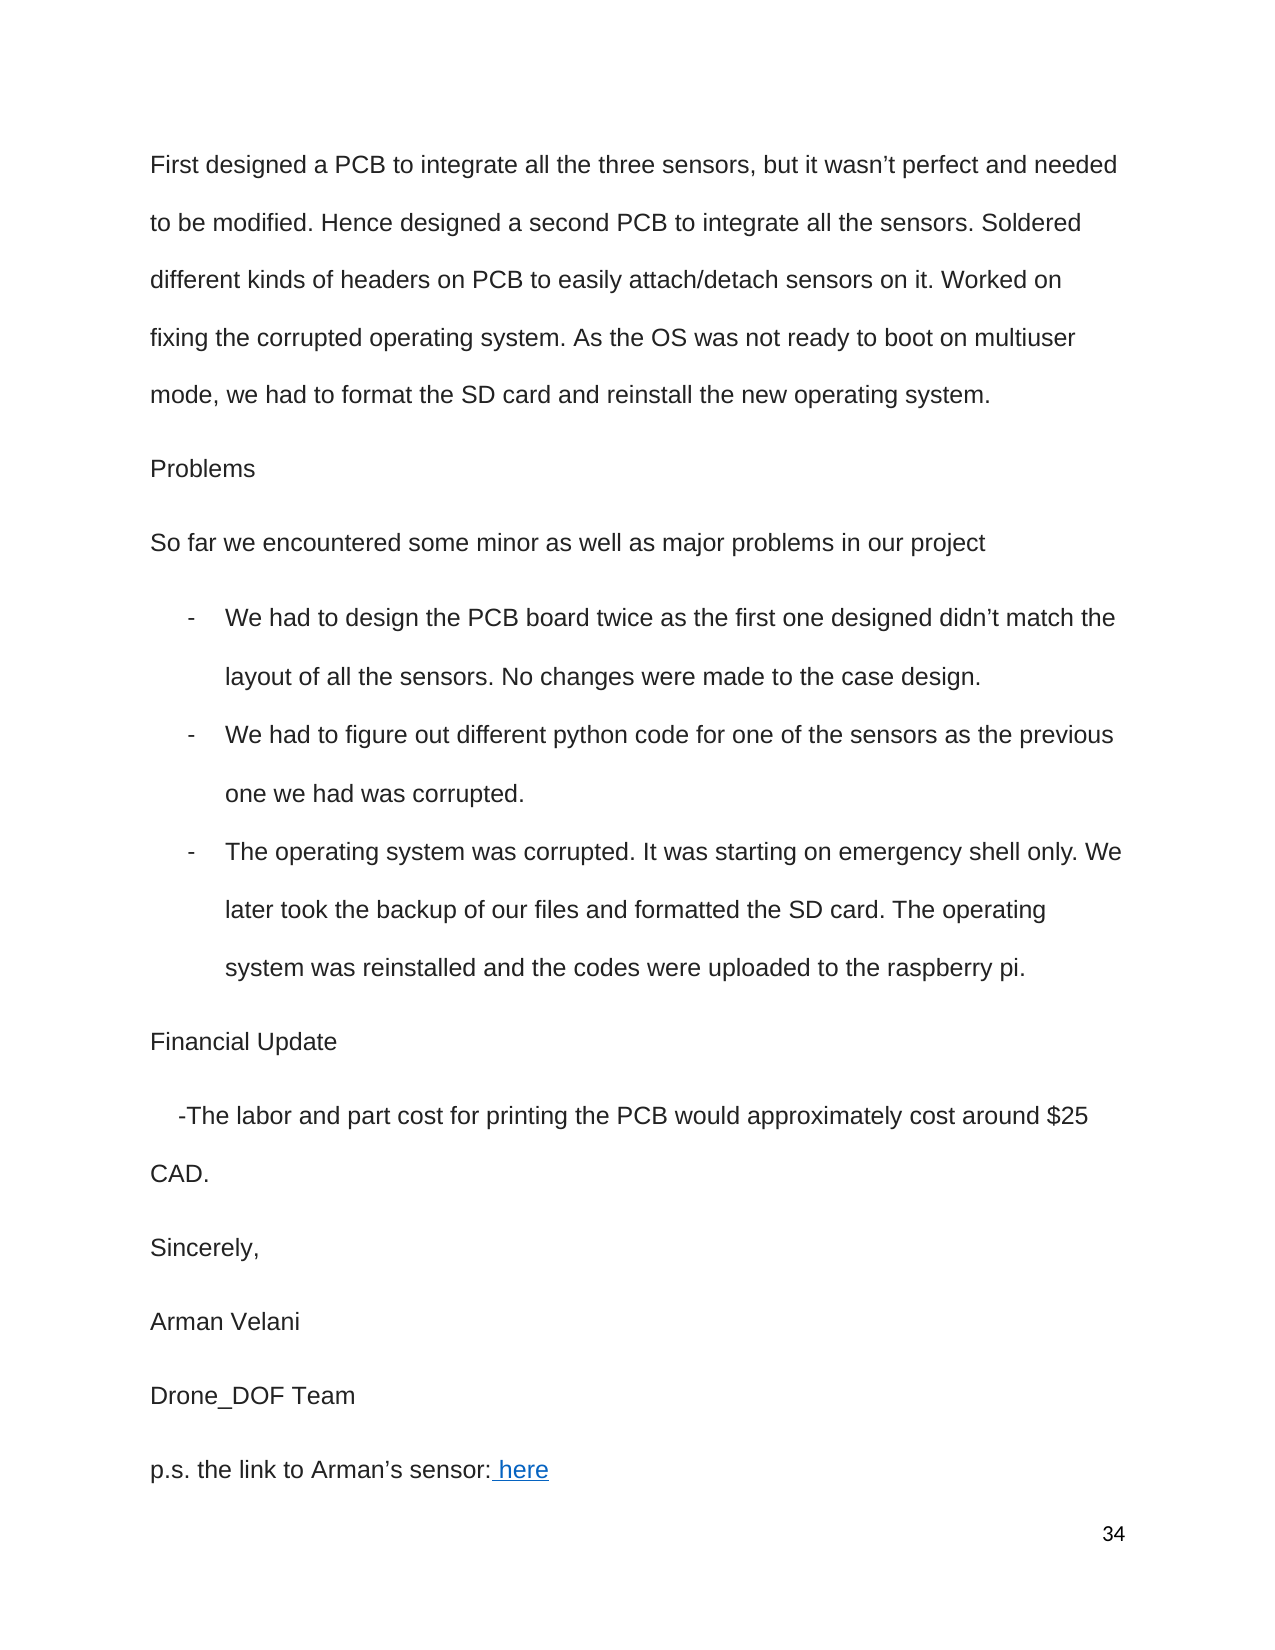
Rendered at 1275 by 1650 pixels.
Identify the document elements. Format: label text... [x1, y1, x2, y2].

list We had to design the PCB board twice as the first one designed didn’t match the layout of all the sensors. No changes were made to the case design. [187, 602, 1125, 691]
text Arman Velani [150, 1307, 1125, 1336]
text So far we encountered some minor as well as major problems in our project [150, 528, 1125, 557]
text Financial Update [150, 1027, 1125, 1056]
text -The labor and part cost for printing the PCB would approximately cost around $25 CAD. [150, 1101, 1125, 1187]
text Drone_DOF Team [150, 1381, 1125, 1410]
list The operating system was corrupted. It was starting on emergency shell only. We later took the backup of our files and formatted the SD card. The operating system was reinstalled and the codes were uploaded to the raspberry pi. [187, 836, 1125, 982]
text Sincerely, [150, 1233, 1125, 1262]
text First designed a PCB to integrate all the three sensors, but it wasn’t perfect and needed to be modified. Hence designed a second PCB to integrate all the sensors. Soldered different kinds of headers on PCB to easily attach/detach sensors on it. Worked on fixing the corrupted operating system. As the OS was not ready to boot on multiuser mode, we had to format the SD card and reinstall the new operating system. [150, 150, 1125, 409]
text Problems [150, 454, 1125, 483]
list We had to figure out different python code for one of the sensors as the previous one we had was corrupted. [187, 719, 1125, 807]
text p.s. the link to Arman’s sensor: here [150, 1455, 1125, 1484]
